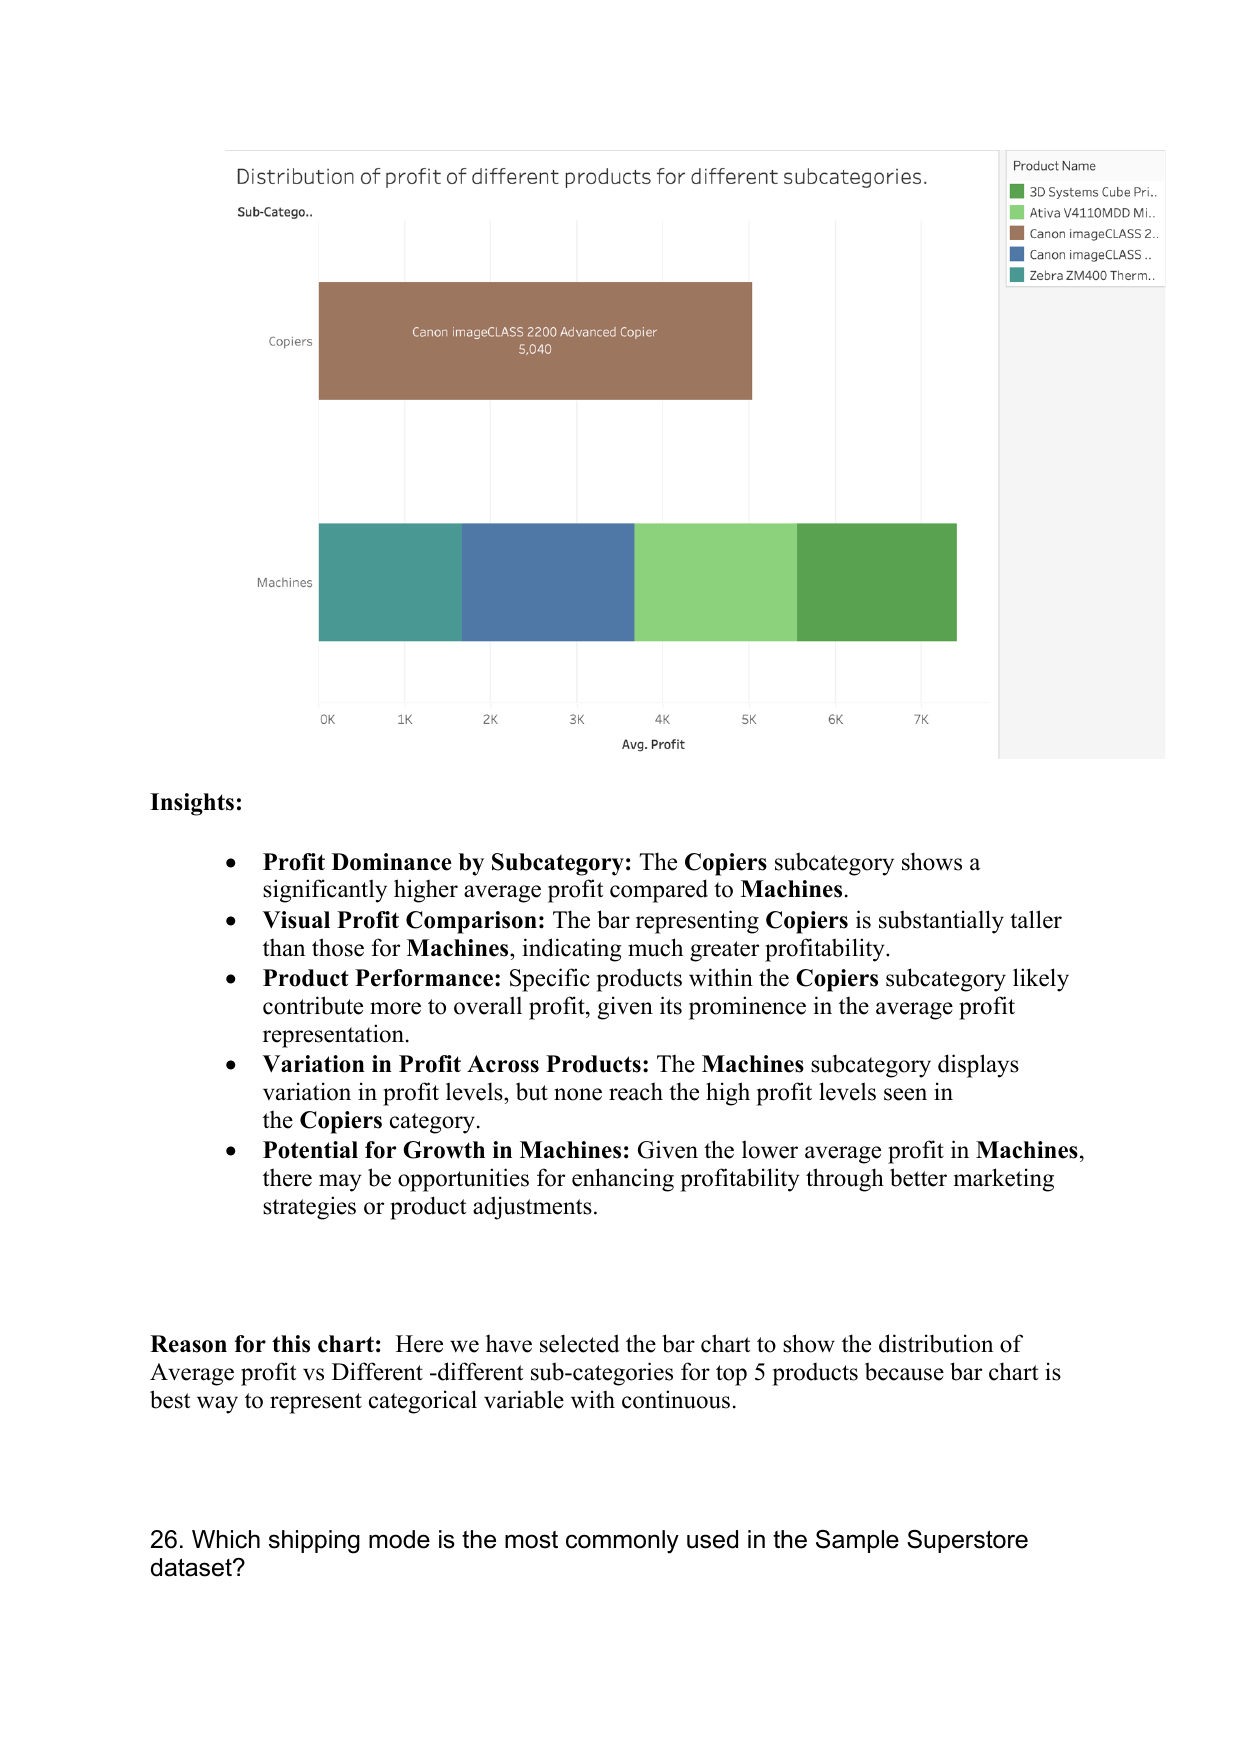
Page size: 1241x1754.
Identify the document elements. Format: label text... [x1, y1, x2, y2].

picture [225, 150, 1166, 759]
list Potential for Growth in Machines: Given the lower average profit in Machines, there may be opportunities for enhancing profitability through better marketing strategies or product adjustments. [225, 1134, 1090, 1220]
list Visual Profit Comparison: The bar representing Copiers is substantially taller than those for Machines, indicating much greater profitability. [225, 903, 1090, 962]
text Insights: [150, 788, 1090, 816]
list Profit Dominance by Subcategory: The Copiers subcategory shows a significantly higher average profit compared to Machines. [225, 845, 1090, 903]
list Variation in Profit Across Products: The Machines subcategory displays variation in profit levels, but none reach the high profit levels seen in the Copiers category. [225, 1048, 1090, 1134]
text 26. Which shipping mode is the most commonly used in the Sample Superstore dataset? [150, 1524, 1090, 1582]
list Product Performance: Specific products within the Copiers subcategory likely contribute more to overall profit, given its prominence in the average profit representation. [225, 962, 1090, 1048]
text Reason for this chart: Here we have selected the bar chart to show the distribution of Average profit vs Different -different sub-categories for top 5 products because bar chart is best way to represent categorical variable with continuous. [150, 1331, 1090, 1414]
